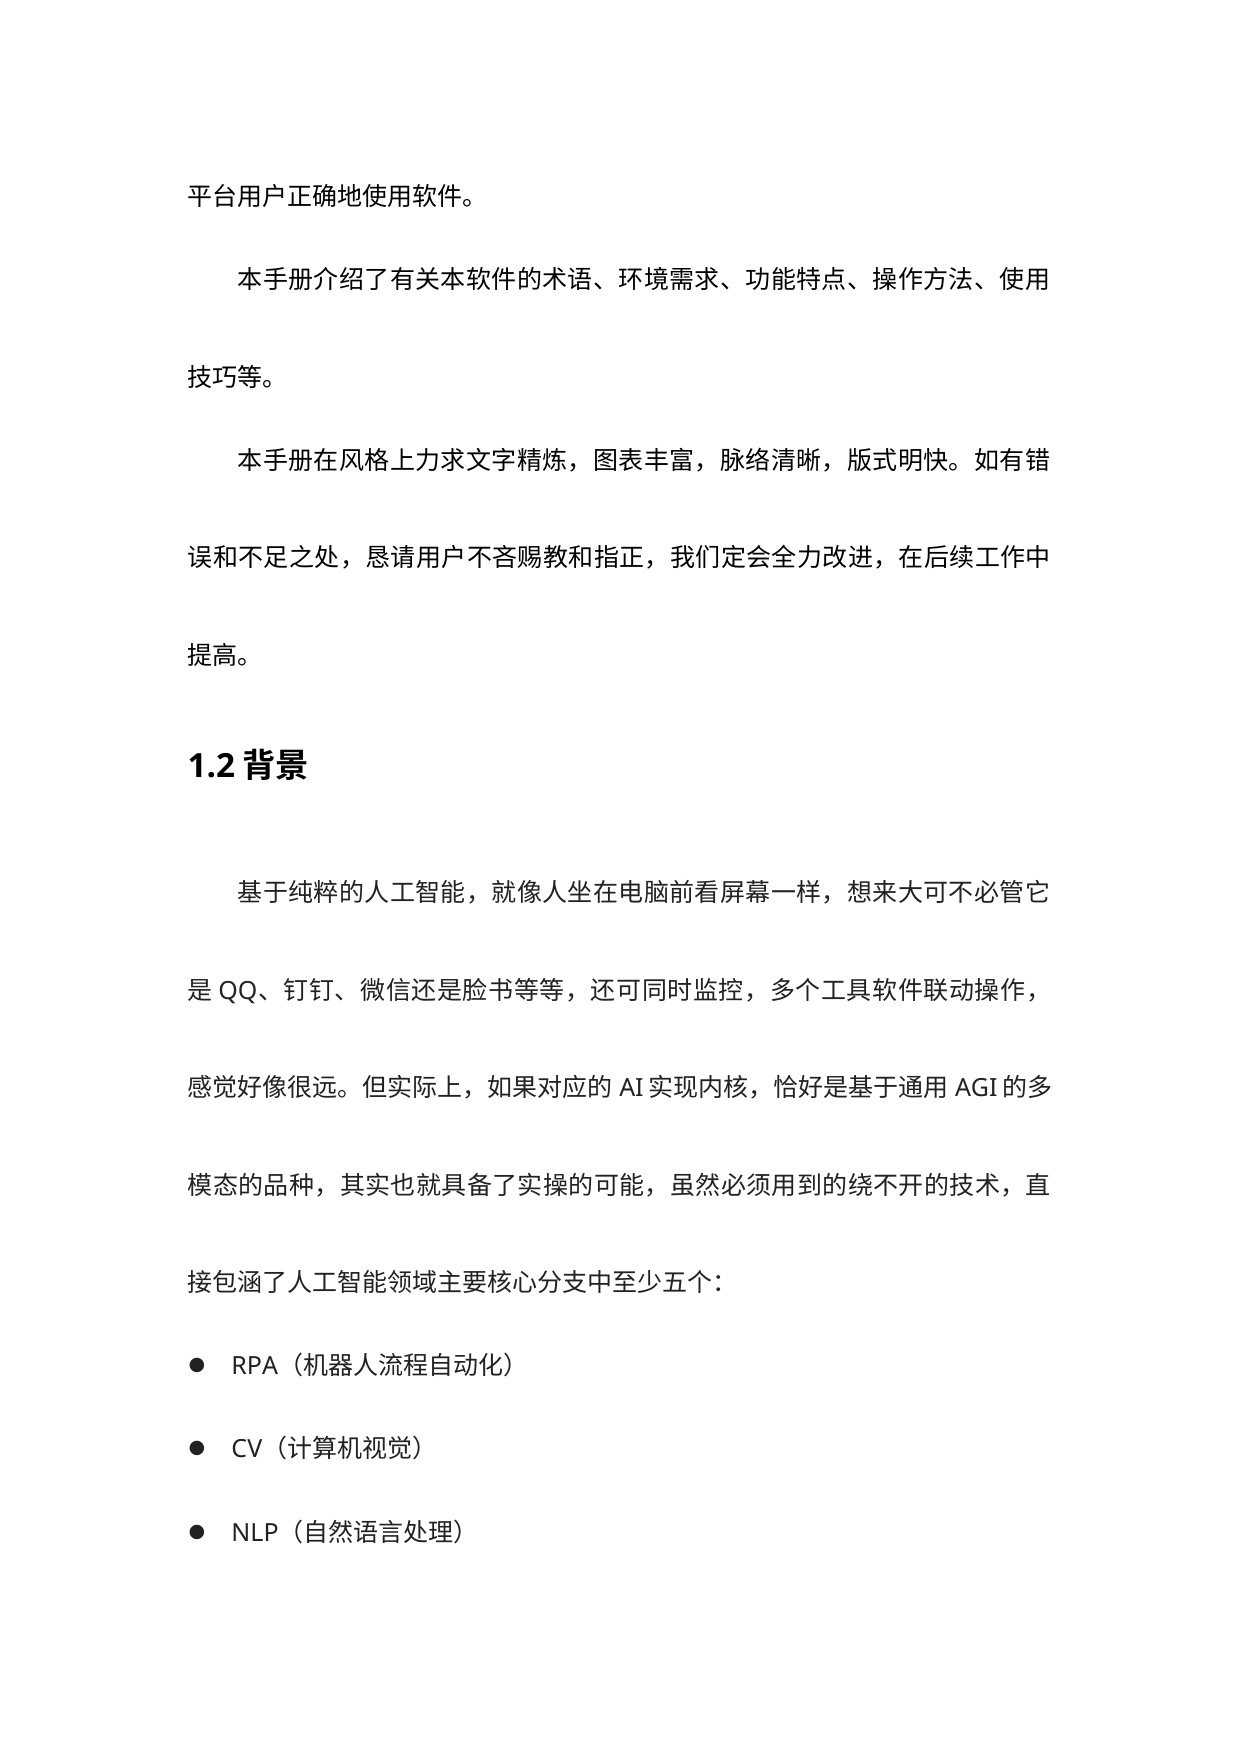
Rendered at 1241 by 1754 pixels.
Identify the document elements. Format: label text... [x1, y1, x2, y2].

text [187, 162, 1053, 227]
text 本手册在风格上力求文字精炼，图表丰富，脉络清晰，版式明快。如有错误和不足之处，恳请用户不吝赐教和指正，我们定会全力改进，在后续工作中提高。 [187, 426, 1053, 686]
subtitle 1.2背景 [187, 731, 1053, 796]
list CV（计算机视觉） [187, 1414, 1053, 1479]
list NLP（自然语言处理） [187, 1498, 1053, 1563]
text 基于纯粹的人工智能，就像人坐在电脑前看屏幕一样，想来大可不必管它是QQ、钉钉、微信还是脸书等等，还可同时监控，多个工具软件联动操作，感觉好像很远。但实际上，如果对应的AI实现内核，恰好是基于通用AGI的多模态的品种，其实也就具备了实操的可能，虽然必须用到的绕不开的技术，直接包涵了人工智能领域主要核心分支中至少五个： [187, 858, 1053, 1313]
list RPA（机器人流程自动化） [187, 1331, 1053, 1396]
text 本手册介绍了有关本软件的术语、环境需求、功能特点、操作方法、使用技巧等。 [187, 245, 1053, 408]
